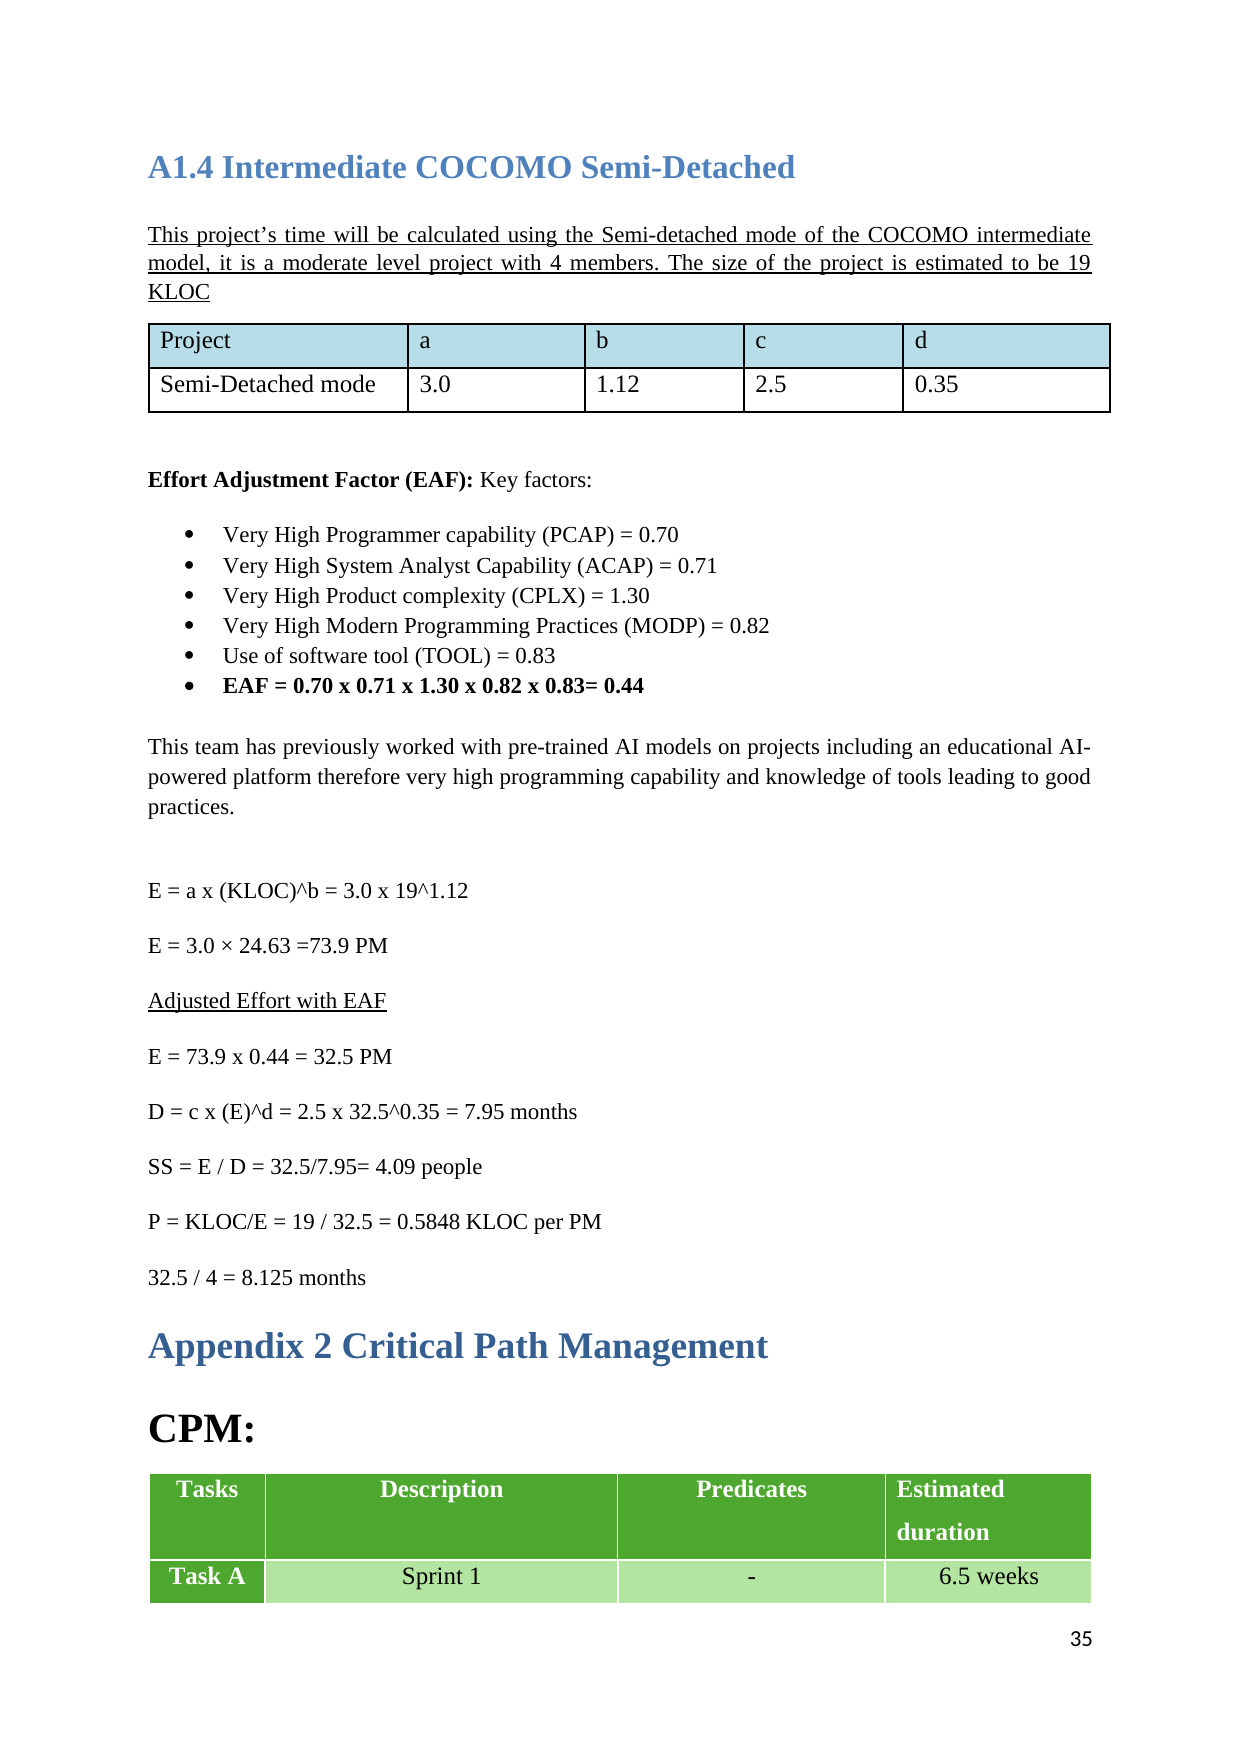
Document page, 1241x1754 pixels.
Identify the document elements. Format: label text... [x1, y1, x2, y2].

table_header Project [150, 325, 407, 367]
table_cell Semi-Detached mode [150, 369, 407, 411]
table_header c [745, 325, 902, 367]
table_header Tasks [150, 1474, 265, 1559]
list EAF = 0.70 x 0.71 x 1.30 x 0.82 x 0.83= 0.44 [185, 673, 1093, 699]
text Effort Adjustment Factor (EAF): Key factors: [148, 466, 1093, 493]
table_cell 1.12 [586, 369, 743, 411]
text E = a x (KLOC)^b = 3.0 x 19^1.12 [148, 877, 1093, 903]
text E = 73.9 x 0.44 = 32.5 PM [148, 1043, 1093, 1069]
table_cell 2.5 [745, 369, 902, 411]
table_header b [586, 325, 743, 367]
list Very High Modern Programming Practices (MODP) = 0.82 [185, 612, 1093, 638]
table_header a [409, 325, 584, 367]
text 32.5 / 4 = 8.125 months [148, 1263, 1093, 1290]
subtitle A1.4 Intermediate COCOMO Semi-Detached [148, 148, 1093, 186]
list Very High System Analyst Capability (ACAP) = 0.71 [185, 552, 1093, 578]
text SS = E / D = 32.5/7.95= 4.09 people [148, 1153, 1093, 1179]
text D = c x (E)^d = 2.5 x 32.5^0.35 = 7.95 months [148, 1098, 1093, 1124]
text CPM: [148, 1404, 1093, 1452]
list Very High Programmer capability (PCAP) = 0.70 [185, 522, 1093, 548]
table_cell 3.0 [409, 369, 584, 411]
text This project’s time will be calculated using the Semi-detached mode of the COCOMO intermediate model, it is a moderate level project with 4 members. The size of the project is estimated to be 19 KLOC [148, 221, 1093, 244]
table_cell Task A [150, 1561, 264, 1603]
table_cell 6.5 weeks [886, 1561, 1091, 1603]
table_header Description [266, 1474, 617, 1559]
table_header d [904, 325, 1109, 367]
subtitle Appendix 2 Critical Path Management [148, 1323, 1093, 1366]
list Very High Product complexity (CPLX) = 1.30 [185, 582, 1093, 608]
text P = KLOC/E = 19 / 32.5 = 0.5848 KLOC per PM [148, 1208, 1093, 1235]
table_cell - [619, 1561, 884, 1603]
text This team has previously worked with pre-trained AI models on projects including an educational AI-powered platform therefore very high programming capability and knowledge of tools leading to good practices. [148, 733, 1093, 820]
text This project’s time will be calculated using the Semi-detached mode of the COCOMO intermediate model, it is a moderate level project with 4 members. The size of the project is estimated to be 19 KLOC [148, 245, 1093, 304]
table_header Predicates [618, 1474, 885, 1559]
table_header Estimated duration [886, 1474, 1091, 1559]
list Use of software tool (TOOL) = 0.83 [185, 642, 1093, 669]
text E = 3.0 × 24.63 =73.9 PM [148, 932, 1093, 959]
table_cell Sprint 1 [266, 1561, 617, 1603]
table_cell 0.35 [904, 369, 1109, 411]
text Adjusted Effort with EAF [148, 987, 1093, 1014]
